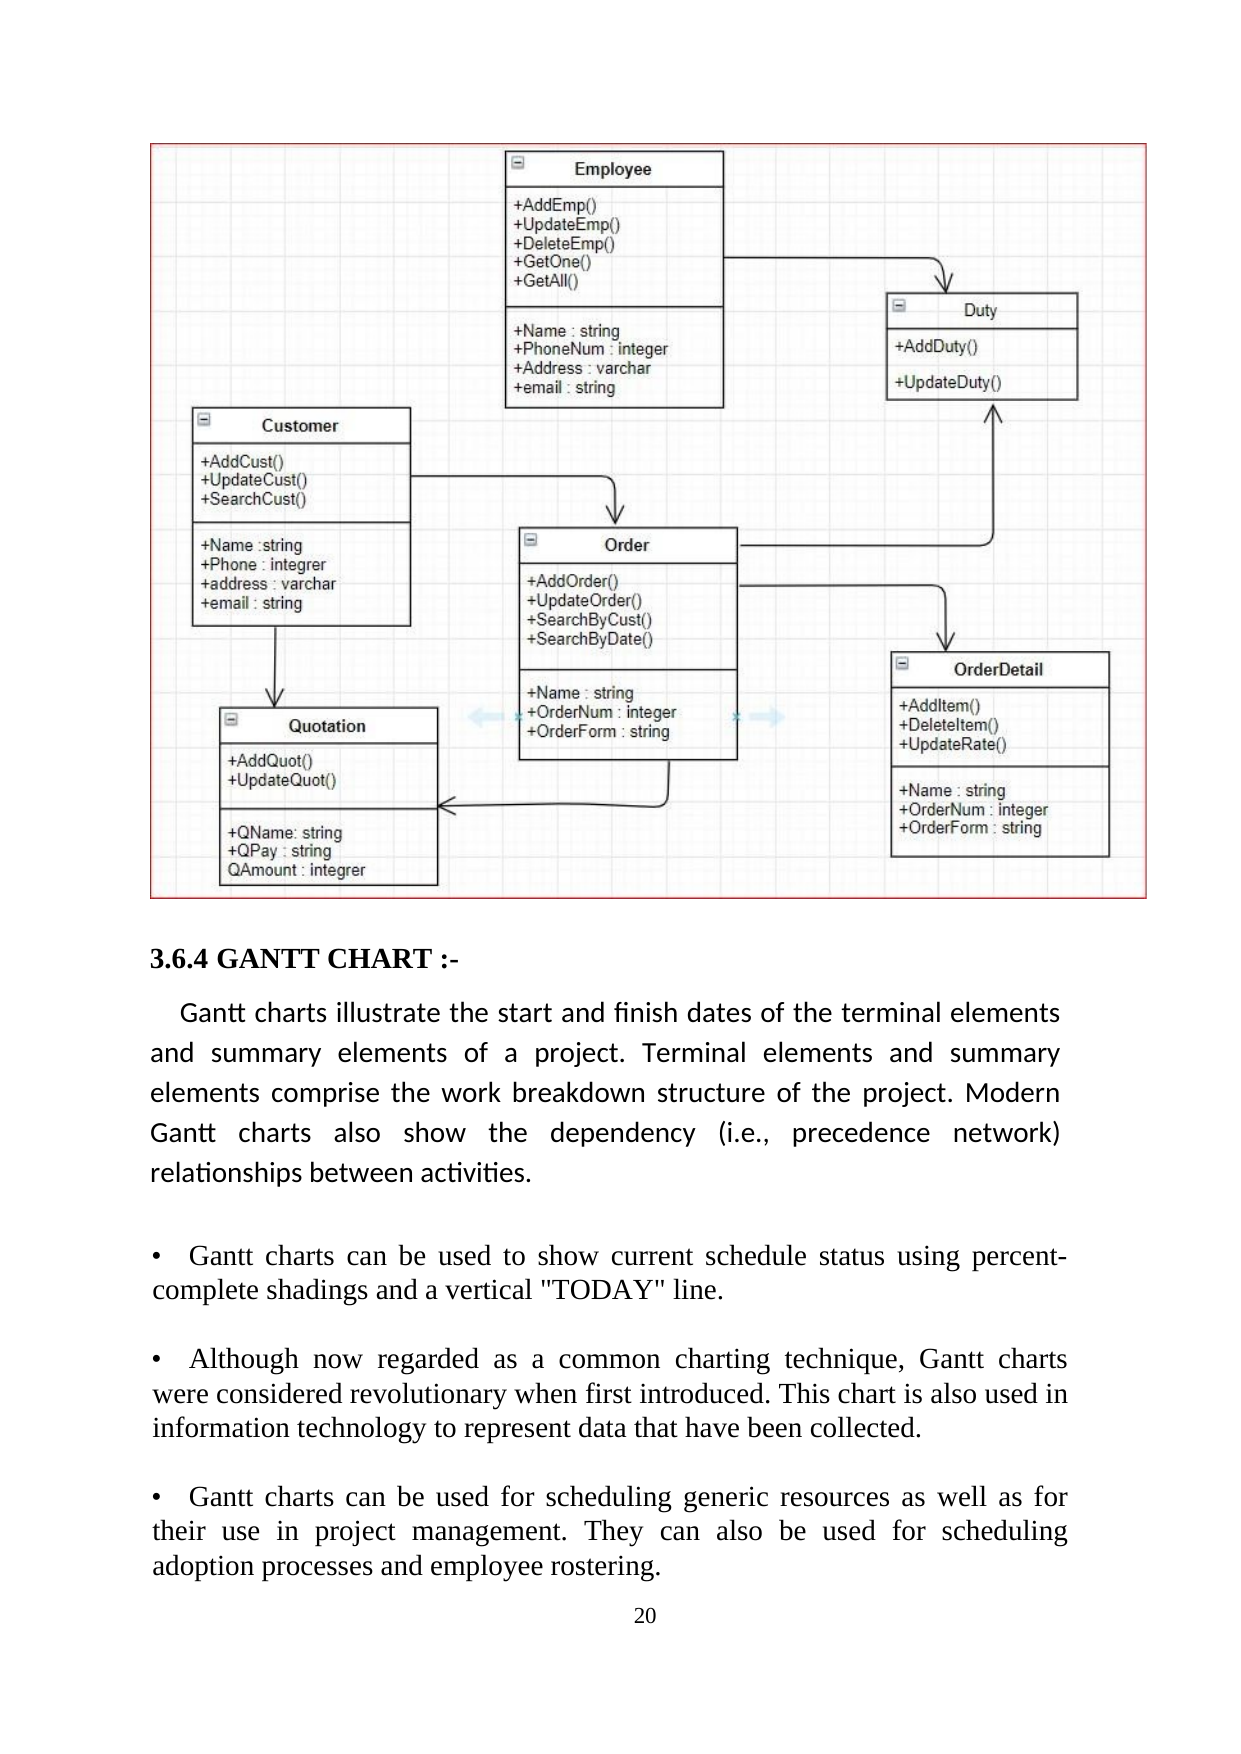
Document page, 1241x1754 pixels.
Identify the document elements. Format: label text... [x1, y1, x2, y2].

text Gantt charts illustrate the start and finish dates of the terminal elements and summary elements of a project. Terminal elements and summary elements comprise the work breakdown structure of the project. Modern Gantt charts also show the dependency (i.e., precedence network) relationships between activities. [150, 994, 1062, 1189]
picture [150, 143, 1147, 899]
list Although now regarded as a common charting technique, Gantt charts were considered revolutionary when first introduced. This chart is also used in information technology to represent data that have been collected. [151, 1342, 1069, 1443]
list Gantt charts can be used for scheduling generic resources as well as for their use in project management. They can also be used for scheduling adoption processes and employee rostering. [151, 1479, 1069, 1581]
subtitle 3.6.4 GANTT CHART :- [149, 941, 1178, 975]
list Gantt charts can be used to show current schedule status using percent- complete shadings and a vertical "TODAY" line. [151, 1238, 1069, 1306]
